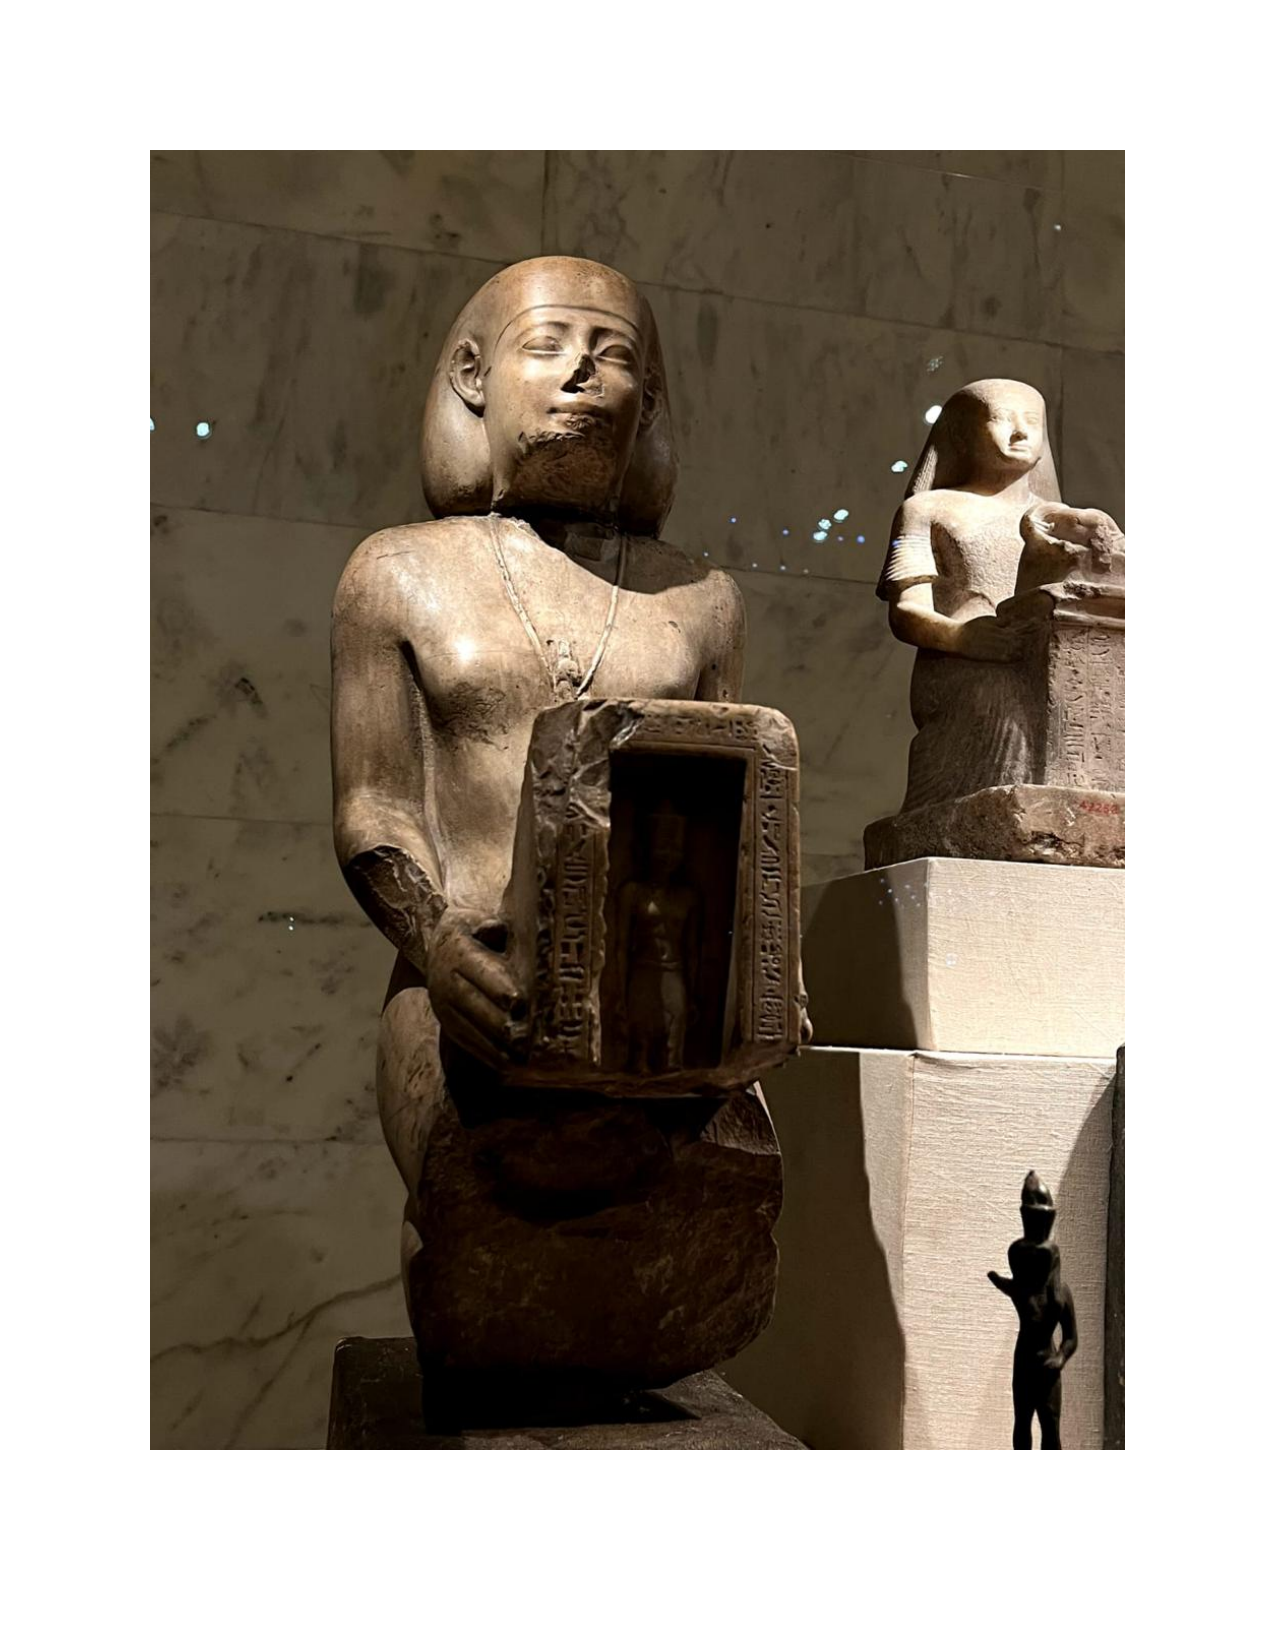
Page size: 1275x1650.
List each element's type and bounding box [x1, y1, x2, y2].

picture [150, 150, 1125, 1450]
